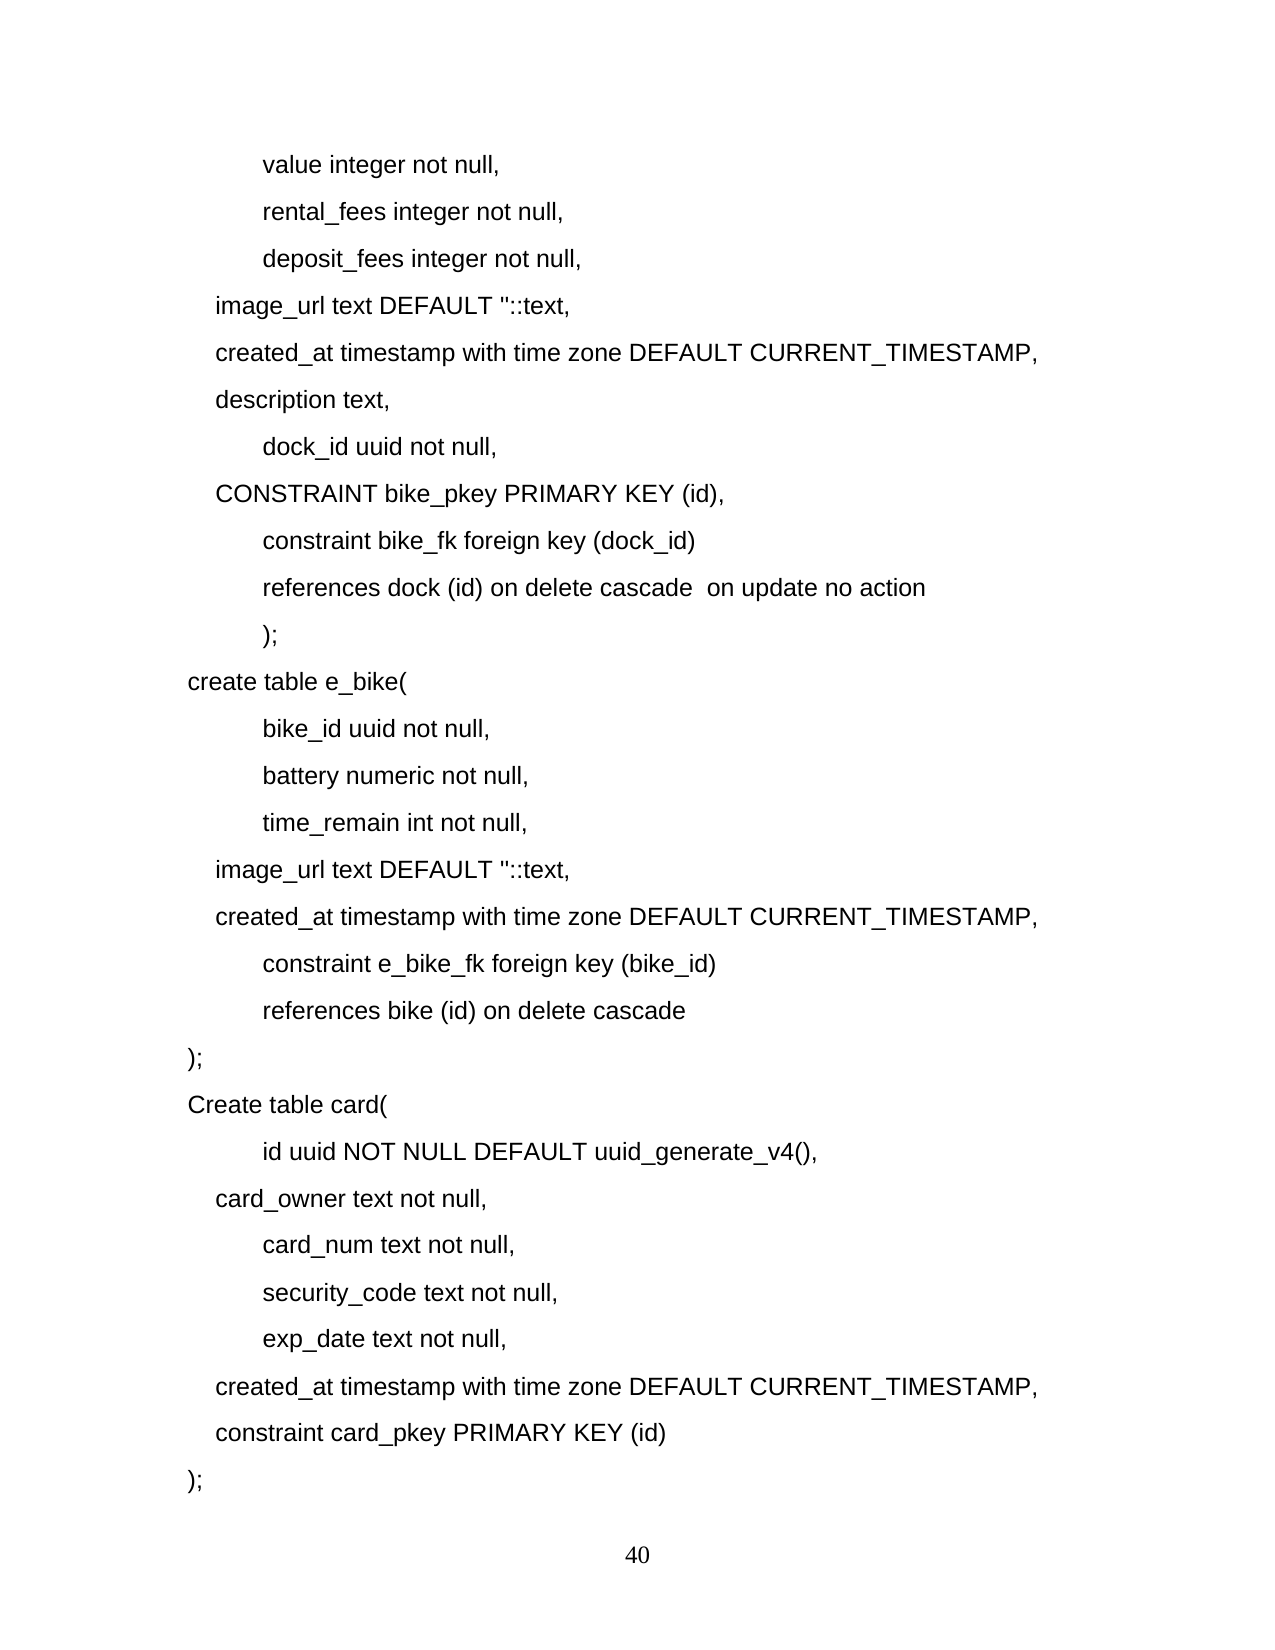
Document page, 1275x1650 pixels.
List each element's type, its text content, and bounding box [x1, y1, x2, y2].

text card_num text not null, [187, 1231, 1087, 1259]
text created_at timestamp with time zone DEFAULT CURRENT_TIMESTAMP, [187, 338, 1087, 367]
text created_at timestamp with time zone DEFAULT CURRENT_TIMESTAMP, [187, 1371, 1087, 1400]
text ); [187, 620, 1087, 648]
text constraint card_pkey PRIMARY KEY (id) [187, 1418, 1087, 1447]
text image_url text DEFAULT ''::text, [187, 855, 1087, 883]
text CONSTRAINT bike_pkey PRIMARY KEY (id), [187, 479, 1087, 508]
text references bike (id) on delete cascade [187, 996, 1087, 1024]
text ); [187, 1465, 1087, 1494]
text created_at timestamp with time zone DEFAULT CURRENT_TIMESTAMP, [187, 902, 1087, 930]
text battery numeric not null, [187, 761, 1087, 789]
text exp_date text not null, [187, 1324, 1087, 1353]
text rental_fees integer not null, [187, 197, 1087, 226]
text id uuid NOT NULL DEFAULT uuid_generate_v4(), [187, 1137, 1087, 1165]
text deposit_fees integer not null, [187, 244, 1087, 273]
text security_code text not null, [187, 1277, 1087, 1306]
text ); [187, 1043, 1087, 1071]
text constraint bike_fk foreign key (dock_id) [187, 526, 1087, 554]
text image_url text DEFAULT ''::text, [187, 291, 1087, 320]
text value integer not null, [187, 150, 1087, 179]
text dock_id uuid not null, [187, 432, 1087, 461]
text card_owner text not null, [187, 1183, 1087, 1212]
text Create table card( [187, 1089, 1087, 1118]
text references dock (id) on delete cascade on update no action [187, 573, 1087, 602]
text time_remain int not null, [187, 808, 1087, 836]
text create table e_bike( [187, 667, 1087, 696]
text constraint e_bike_fk foreign key (bike_id) [187, 949, 1087, 977]
text description text, [187, 385, 1087, 414]
text bike_id uuid not null, [187, 714, 1087, 742]
